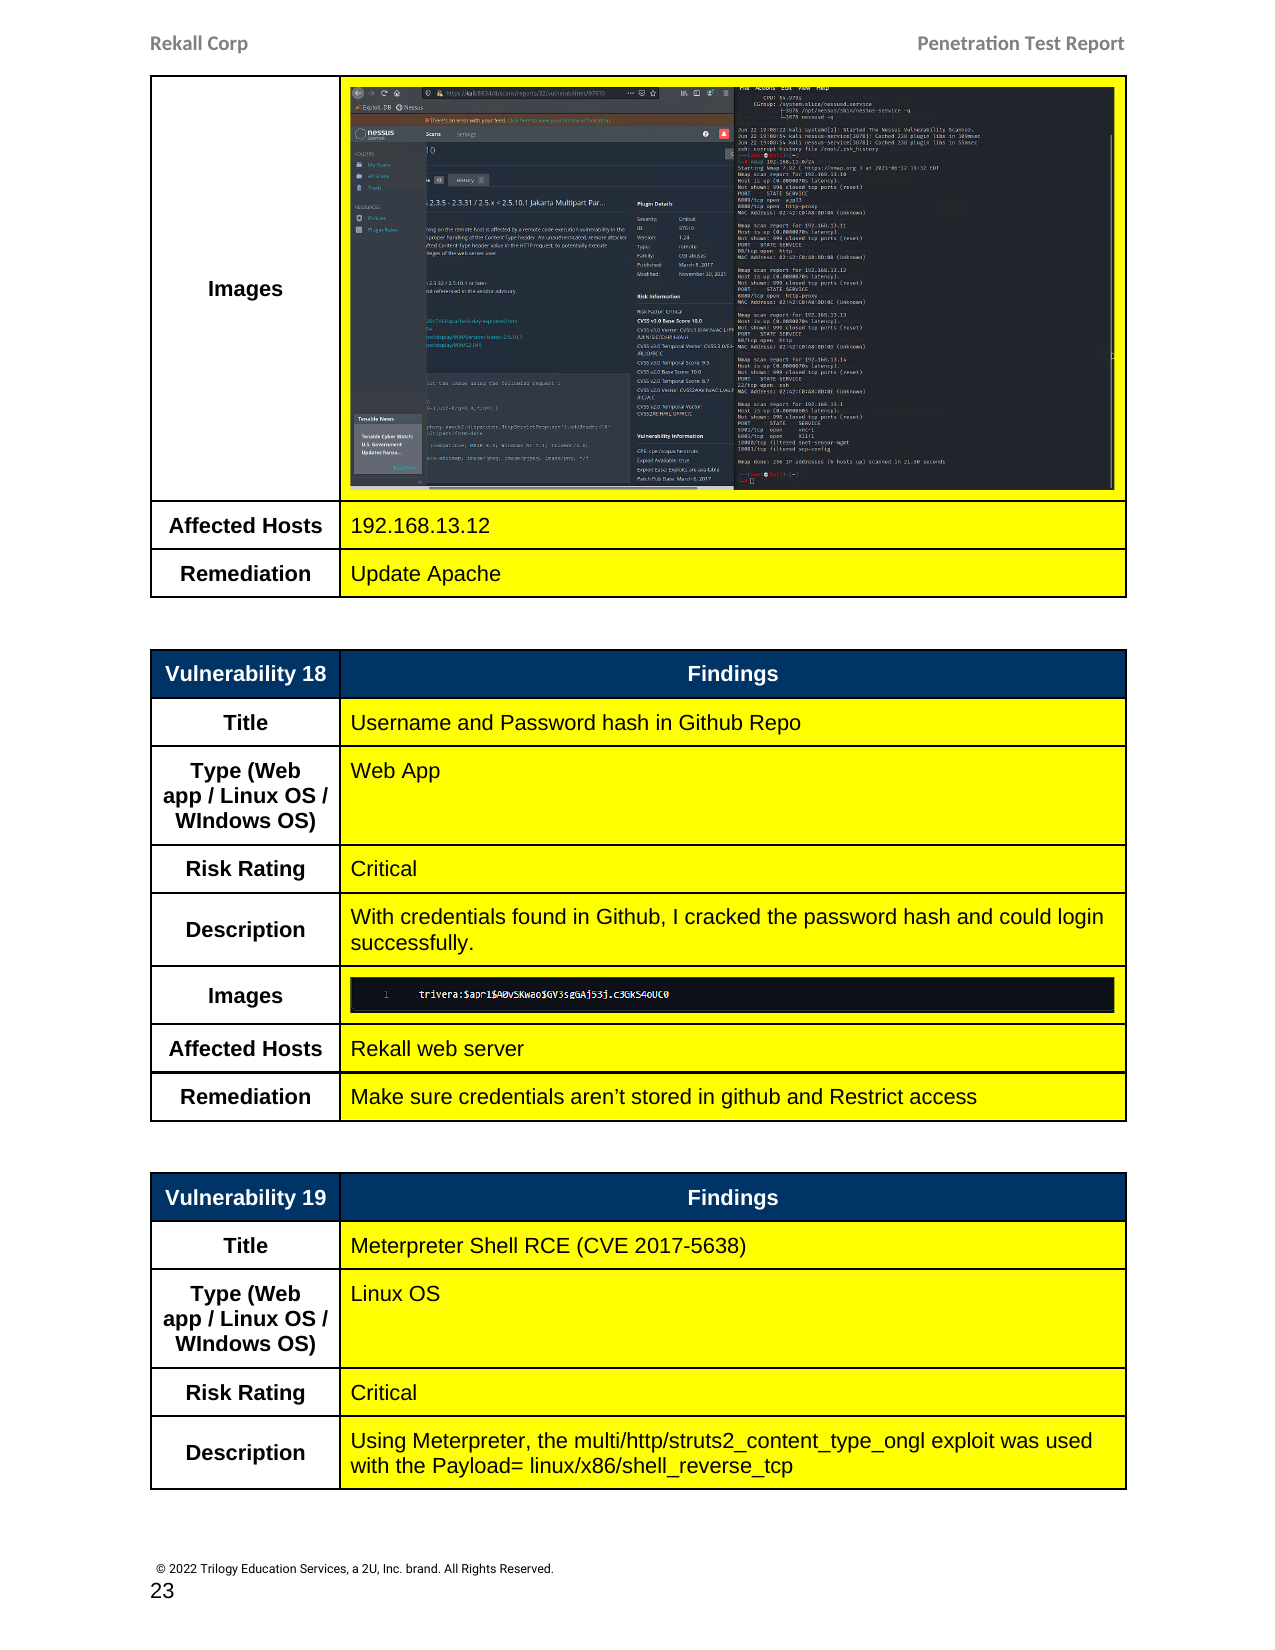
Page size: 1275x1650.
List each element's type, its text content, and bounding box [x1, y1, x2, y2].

table_cell Affected Hosts [152, 502, 339, 548]
table_cell Make sure credentials aren’t stored in github and Restrict access [341, 1074, 1125, 1119]
table_cell Images [152, 77, 339, 500]
table_header Vulnerability 19 [152, 1174, 339, 1220]
table_cell Title [152, 1222, 339, 1268]
table_cell 192.168.13.12 [341, 502, 1125, 548]
table_cell Images [152, 967, 339, 1023]
table_cell Description [152, 894, 339, 965]
table_cell Risk Rating [152, 1369, 339, 1415]
picture [350, 977, 1115, 1013]
table_cell Description [152, 1417, 339, 1488]
table_cell Using Meterpreter, the multi/http/struts2_content_type_ongl exploit was used with the Payload= linux/x86/shell_reverse_tcp [341, 1417, 1125, 1488]
picture [350, 87, 1115, 490]
table_cell Critical [341, 846, 1125, 892]
table_cell Username and Password hash in Github Repo [341, 699, 1125, 745]
table_cell Update Apache [341, 550, 1125, 596]
table_cell Web App [341, 747, 1125, 843]
table_cell Affected Hosts [152, 1025, 339, 1071]
table_cell Remediation [152, 550, 339, 596]
table_cell [341, 77, 1125, 500]
table_cell Type (Web app / Linux OS / WIndows OS) [152, 1270, 339, 1367]
table_cell [341, 967, 1125, 1023]
table_cell Type (Web app / Linux OS / WIndows OS) [152, 747, 339, 843]
table_cell With credentials found in Github, I cracked the password hash and could login successfully. [341, 894, 1125, 965]
table_cell Meterpreter Shell RCE (CVE 2017-5638) [341, 1222, 1125, 1268]
table_cell Critical [341, 1369, 1125, 1415]
table_cell Rekall web server [341, 1025, 1125, 1071]
table_header Vulnerability 18 [152, 651, 339, 697]
table_cell Remediation [152, 1074, 339, 1119]
table_header Findings [341, 1174, 1125, 1220]
table_cell Risk Rating [152, 846, 339, 892]
table_header Findings [341, 651, 1125, 697]
table_cell Title [152, 699, 339, 745]
table_cell Linux OS [341, 1270, 1125, 1367]
